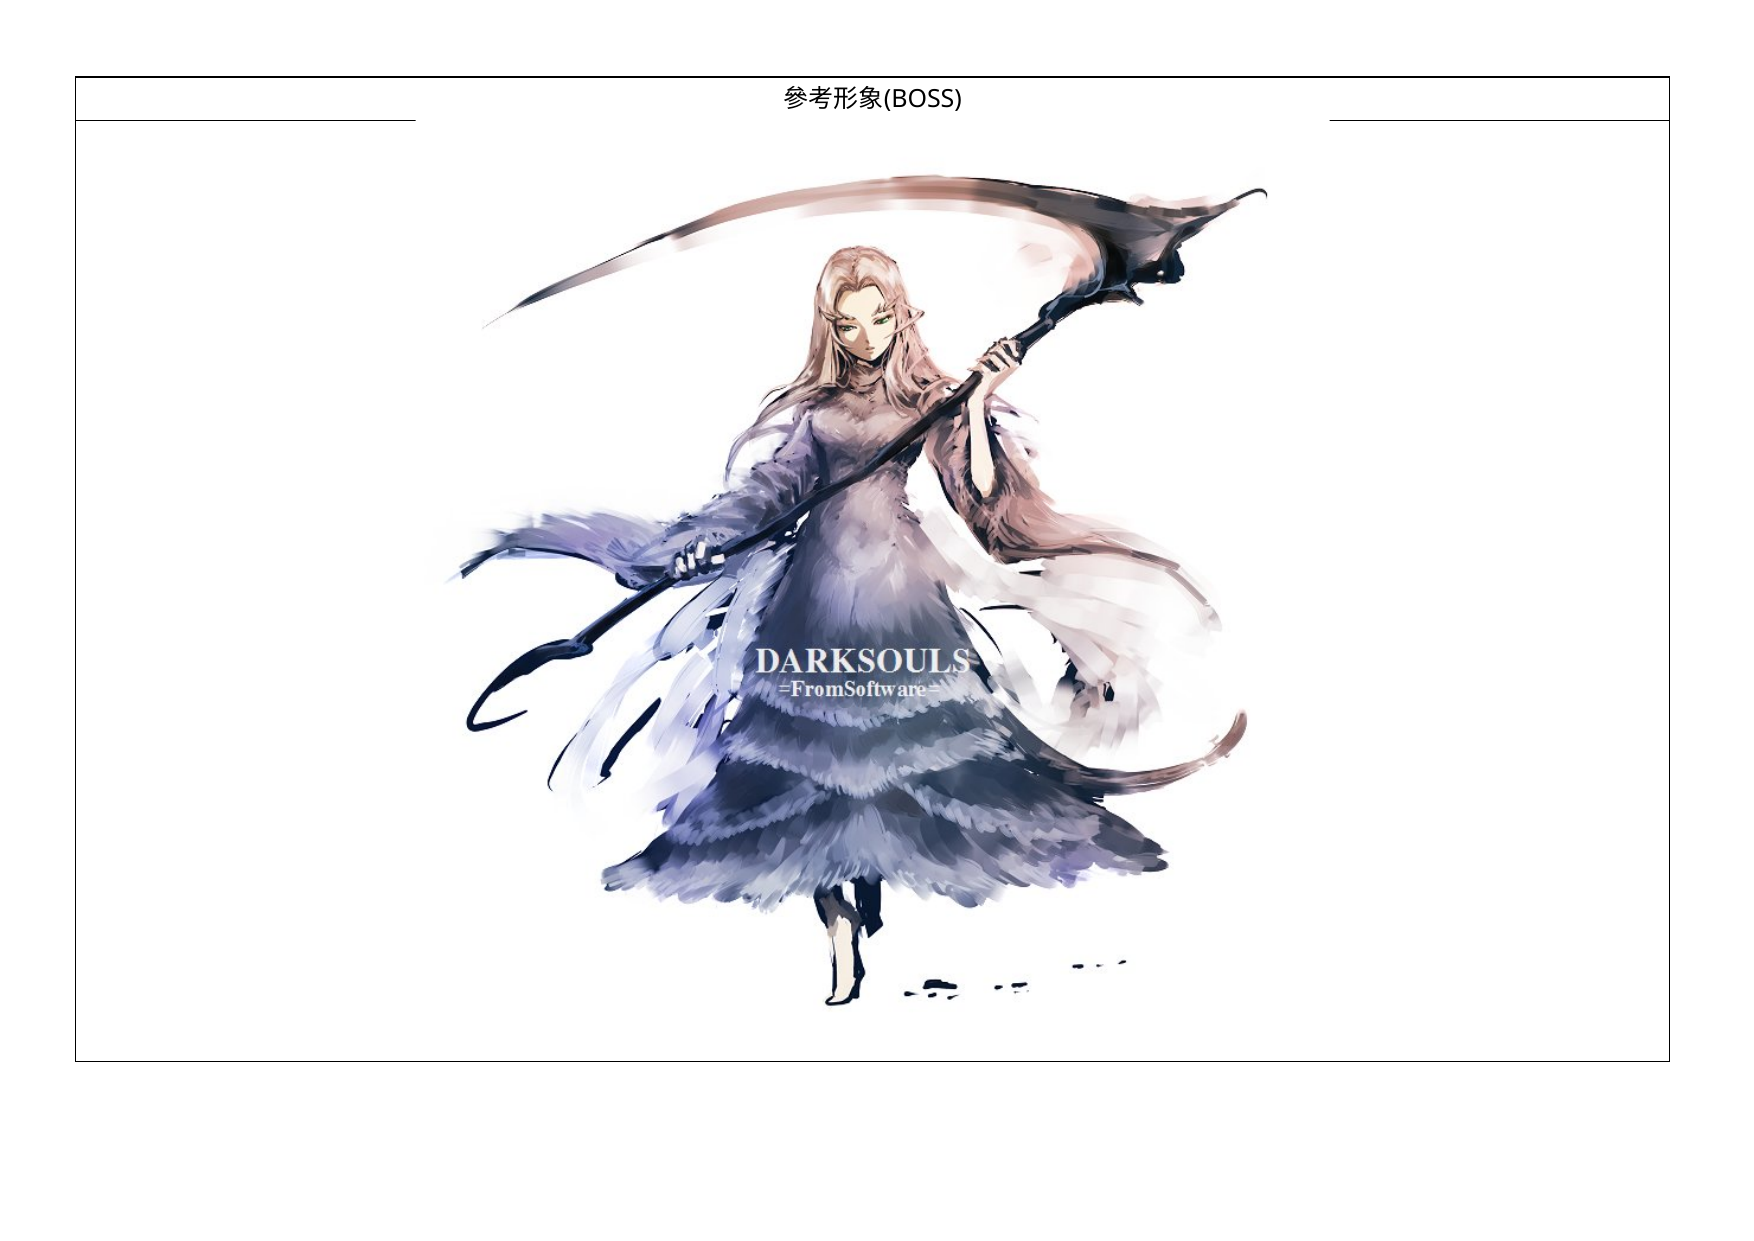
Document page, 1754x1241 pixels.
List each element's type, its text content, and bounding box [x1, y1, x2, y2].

table_cell [76, 121, 1669, 1061]
picture [415, 120, 1330, 1033]
table_cell 參考形象(BOSS) [76, 78, 1669, 120]
